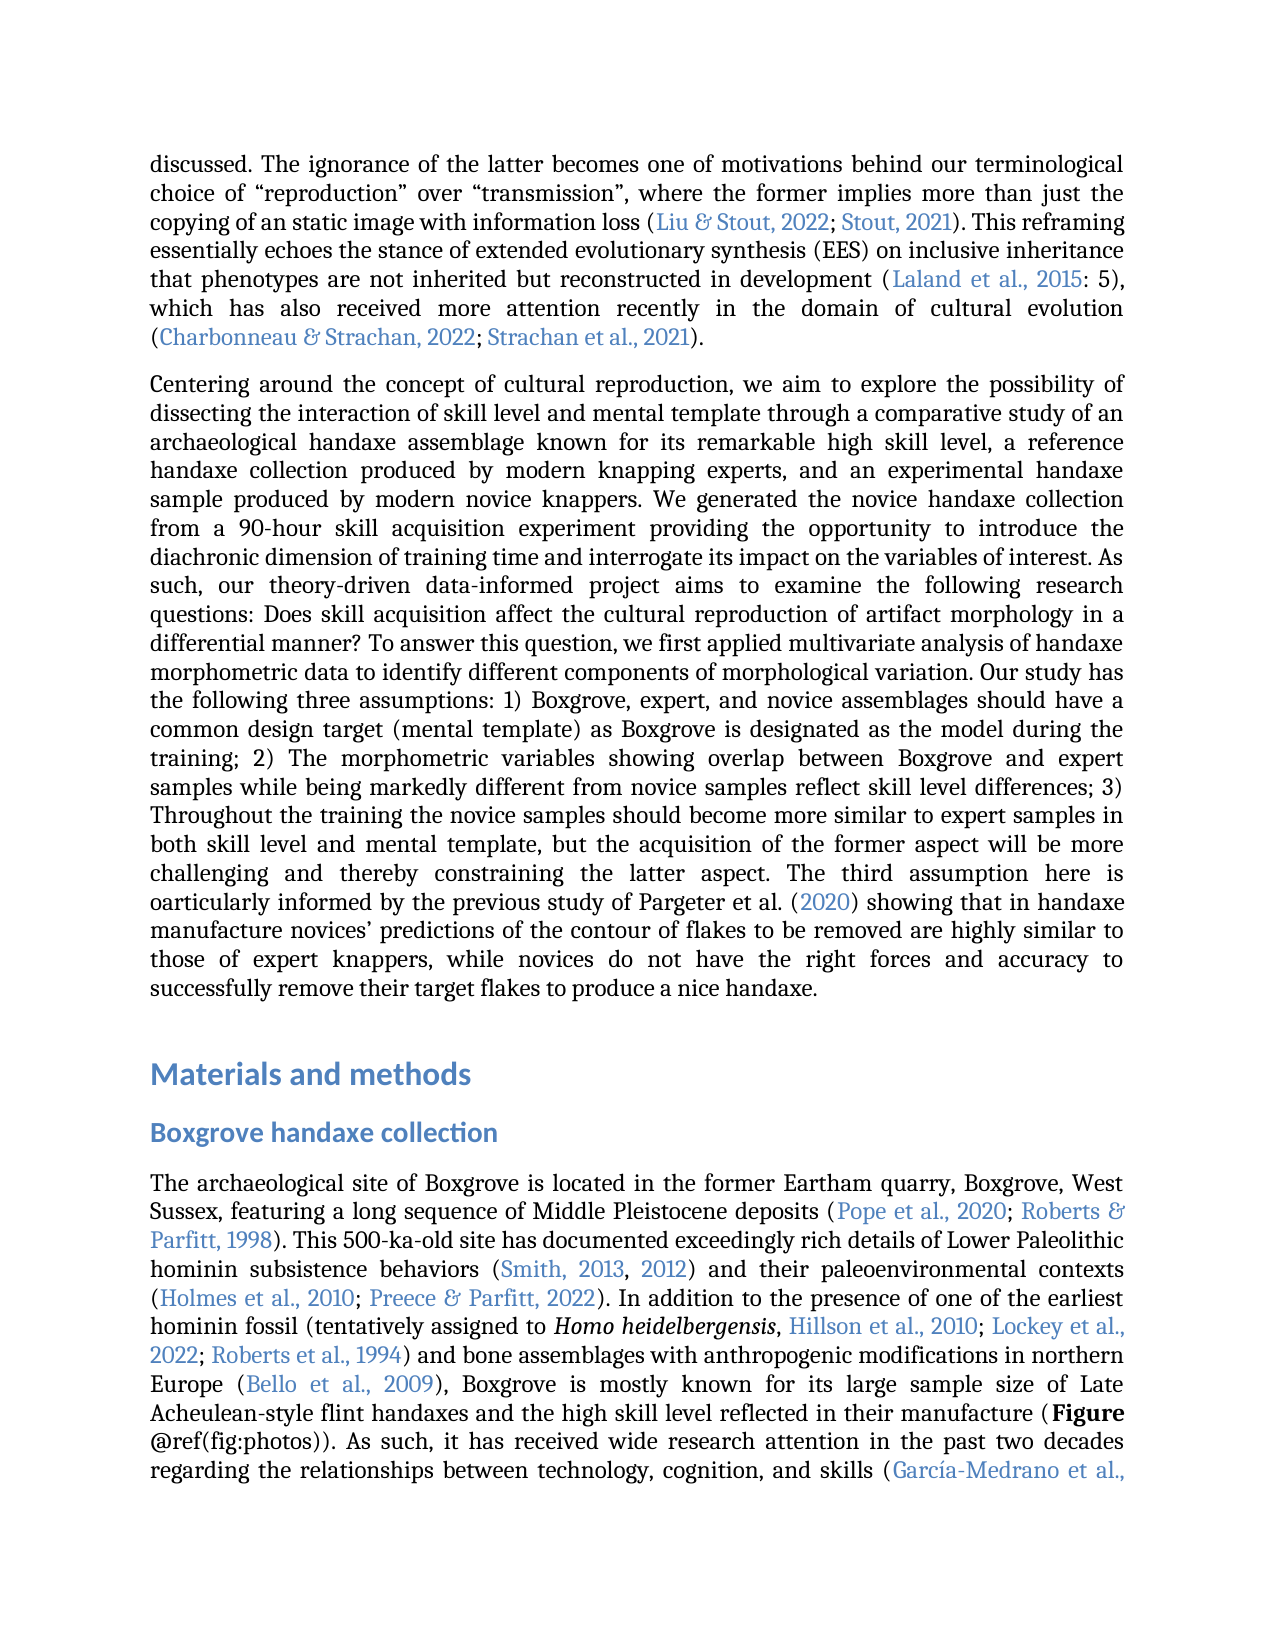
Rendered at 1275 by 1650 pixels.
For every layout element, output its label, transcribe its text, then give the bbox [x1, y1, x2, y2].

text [150, 1168, 1125, 1485]
text Centering around the concept of cultural reproduction, we aim to explore the possibility of dissecting the interaction of skill level and mental template through a comparative study of an archaeological handaxe assemblage known for its remarkable high skill level, a reference handaxe collection produced by modern knapping experts, and an experimental handaxe sample produced by modern novice knappers. We generated the novice handaxe collection from a 90-hour skill acquisition experiment providing the opportunity to introduce the diachronic dimension of training time and interrogate its impact on the variables of interest. As such, our theory-driven data-informed project aims to examine the following research questions: Does skill acquisition affect the cultural reproduction of artifact morphology in a differential manner? To answer this question, we first applied multivariate analysis of handaxe morphometric data to identify different components of morphological variation. Our study has the following three assumptions: 1) Boxgrove, expert, and novice assemblages should have a common design target (mental template) as Boxgrove is designated as the model during the training; 2) The morphometric variables showing overlap between Boxgrove and expert samples while being markedly different from novice samples reflect skill level differences; 3) Throughout the training the novice samples should become more similar to expert samples in both skill level and mental template, but the acquisition of the former aspect will be more challenging and thereby constraining the latter aspect. The third assumption here is oarticularly informed by the previous study of Pargeter et al. (2020) showing that in handaxe manufacture novices’ predictions of the contour of flakes to be removed are highly similar to those of expert knappers, while novices do not have the right forces and accuracy to successfully remove their target flakes to produce a nice handaxe. [150, 370, 1125, 1002]
subtitle Materials and methods [150, 1052, 1125, 1093]
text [150, 150, 1125, 351]
subtitle Boxgrove handaxe collection [150, 1114, 1125, 1150]
